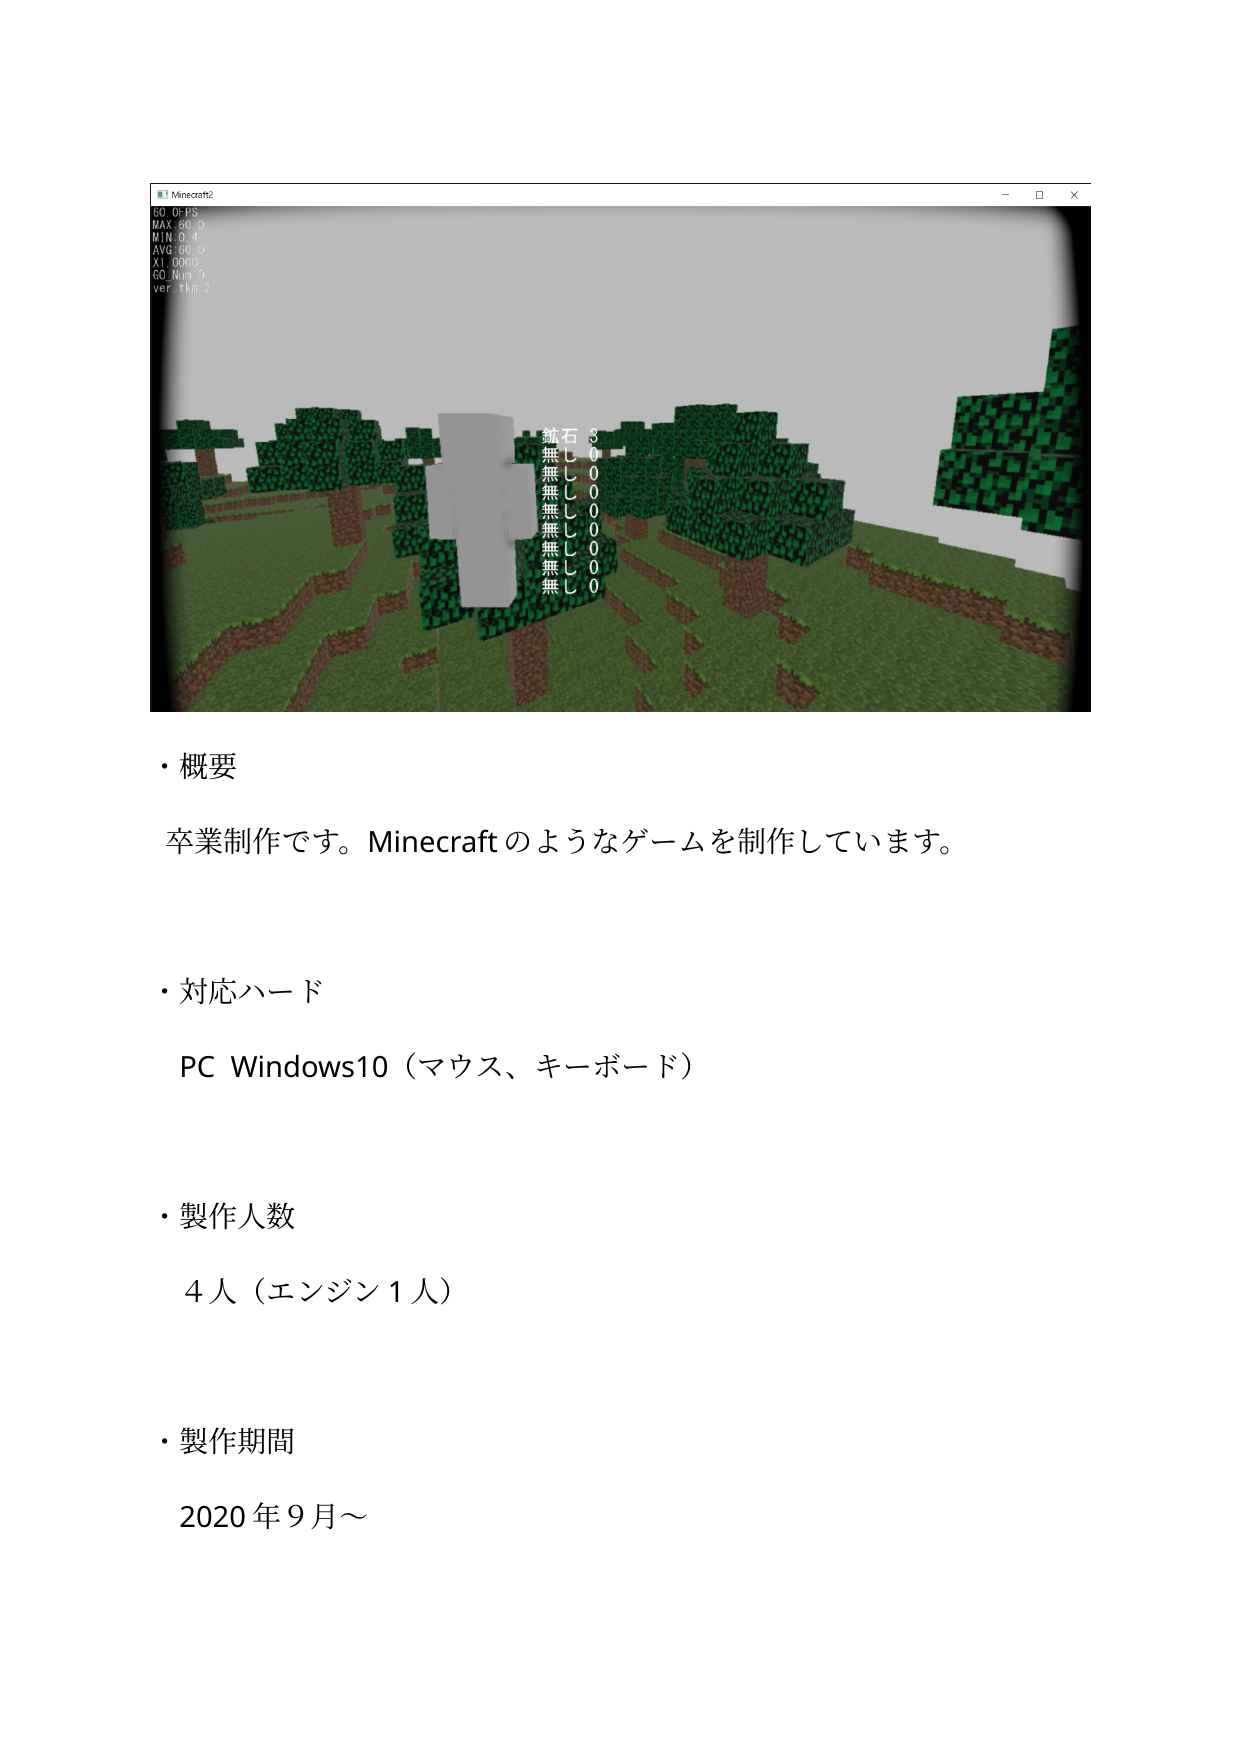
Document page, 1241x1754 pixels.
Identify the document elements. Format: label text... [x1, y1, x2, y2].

text 卒業制作です。Minecraftのようなゲームを制作しています。 [150, 802, 1090, 877]
text ・製作人数 [150, 1177, 1090, 1252]
text PC Windows10（マウス、キーボード） [150, 1027, 1090, 1102]
text ・概要 [150, 712, 1090, 802]
text 2020年９月～ [150, 1477, 1090, 1552]
text ・製作期間 [150, 1402, 1090, 1477]
picture [150, 183, 1091, 712]
text ４人（エンジン1人） [150, 1252, 1090, 1327]
text ・対応ハード [150, 952, 1090, 1027]
